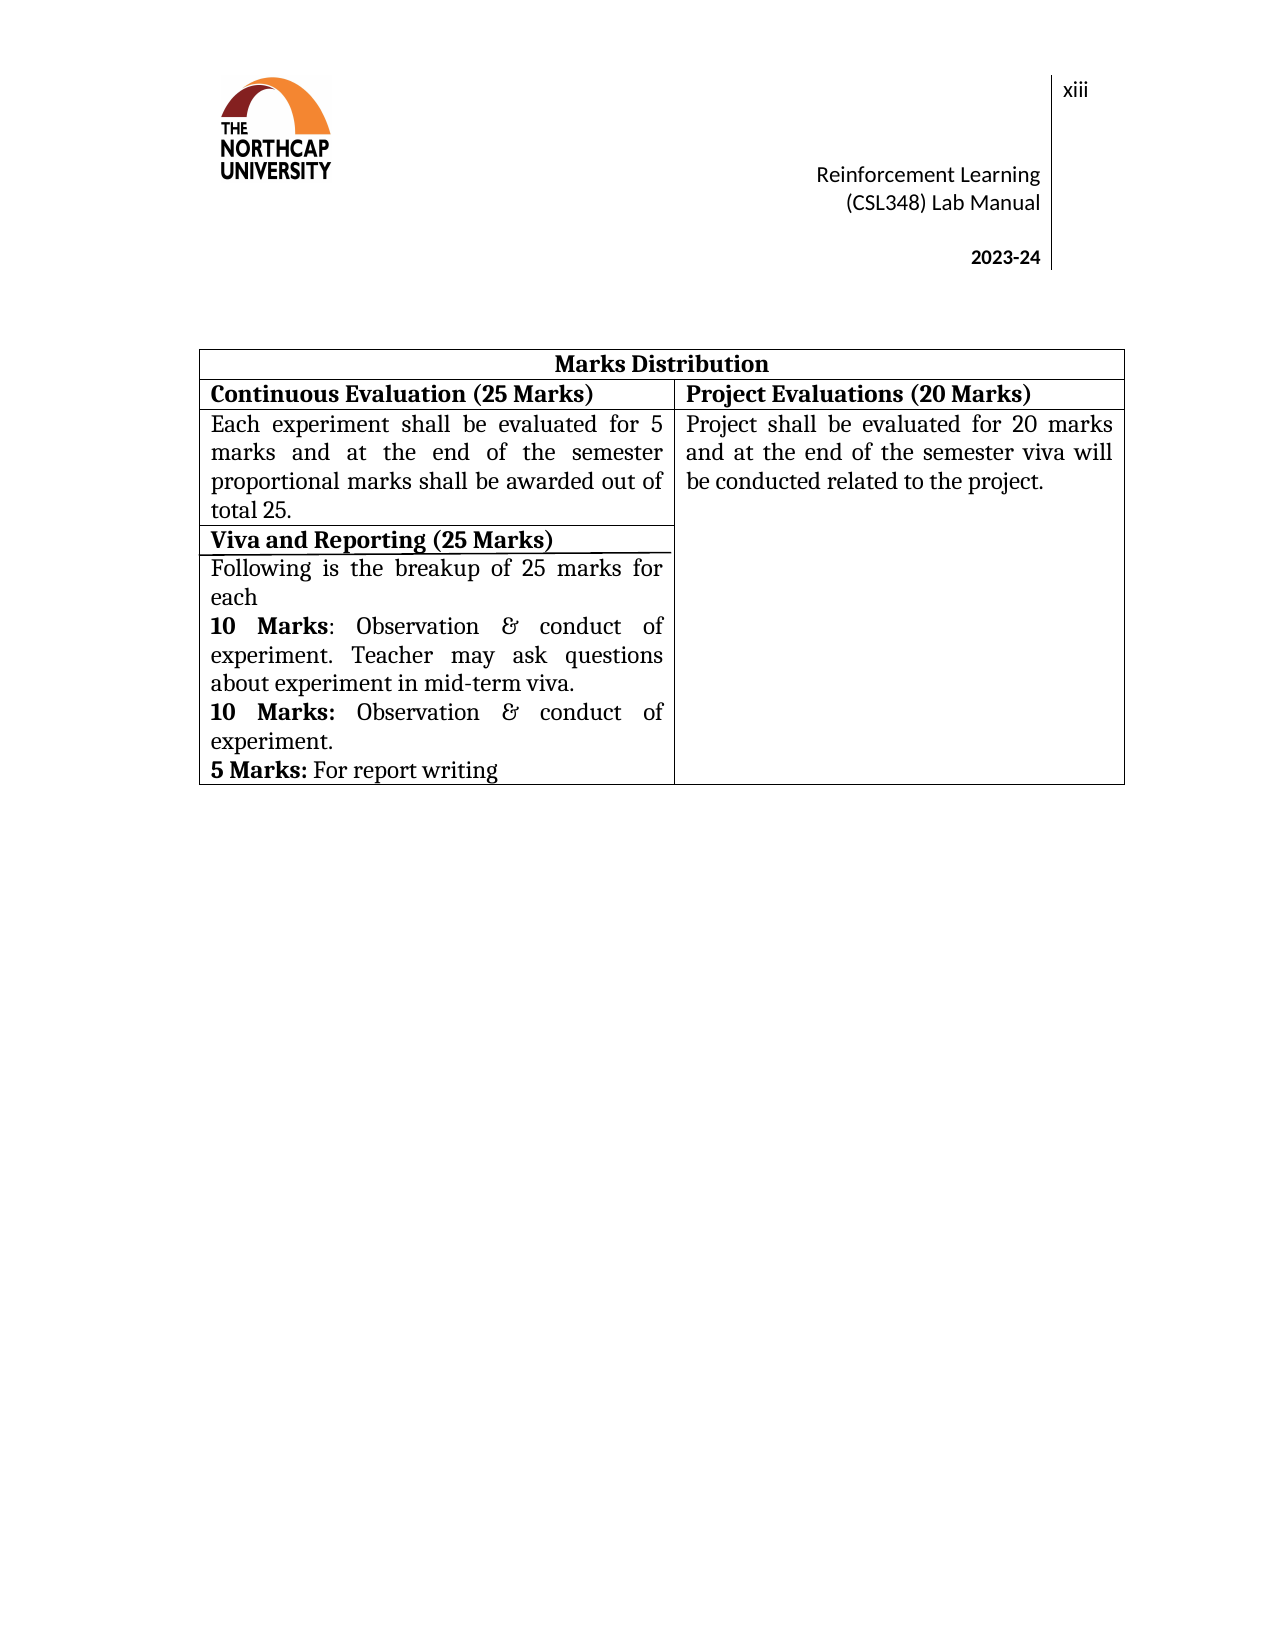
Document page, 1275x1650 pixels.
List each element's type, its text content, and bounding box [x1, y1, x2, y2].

table_cell Continuous Evaluation (25 Marks) [200, 380, 674, 408]
table_cell Viva and Reporting (25 Marks) Following is the breakup of 25 marks for each 10 Marks: Observation & conduct of experiment. Teacher may ask questions about experiment in mid-term viva. 10 Marks: Observation & conduct of experiment. 5 Marks: For report writing [200, 526, 674, 784]
table_header Marks Distribution [200, 350, 1124, 379]
table_cell Project Evaluations (20 Marks) [675, 380, 1124, 408]
table_cell Each experiment shall be evaluated for 5 marks and at the end of the semester proportional marks shall be awarded out of total 25. [200, 410, 674, 524]
picture [220, 75, 332, 183]
table_cell Project shall be evaluated for 20 marks and at the end of the semester viva will be conducted related to the project. [675, 410, 1124, 784]
